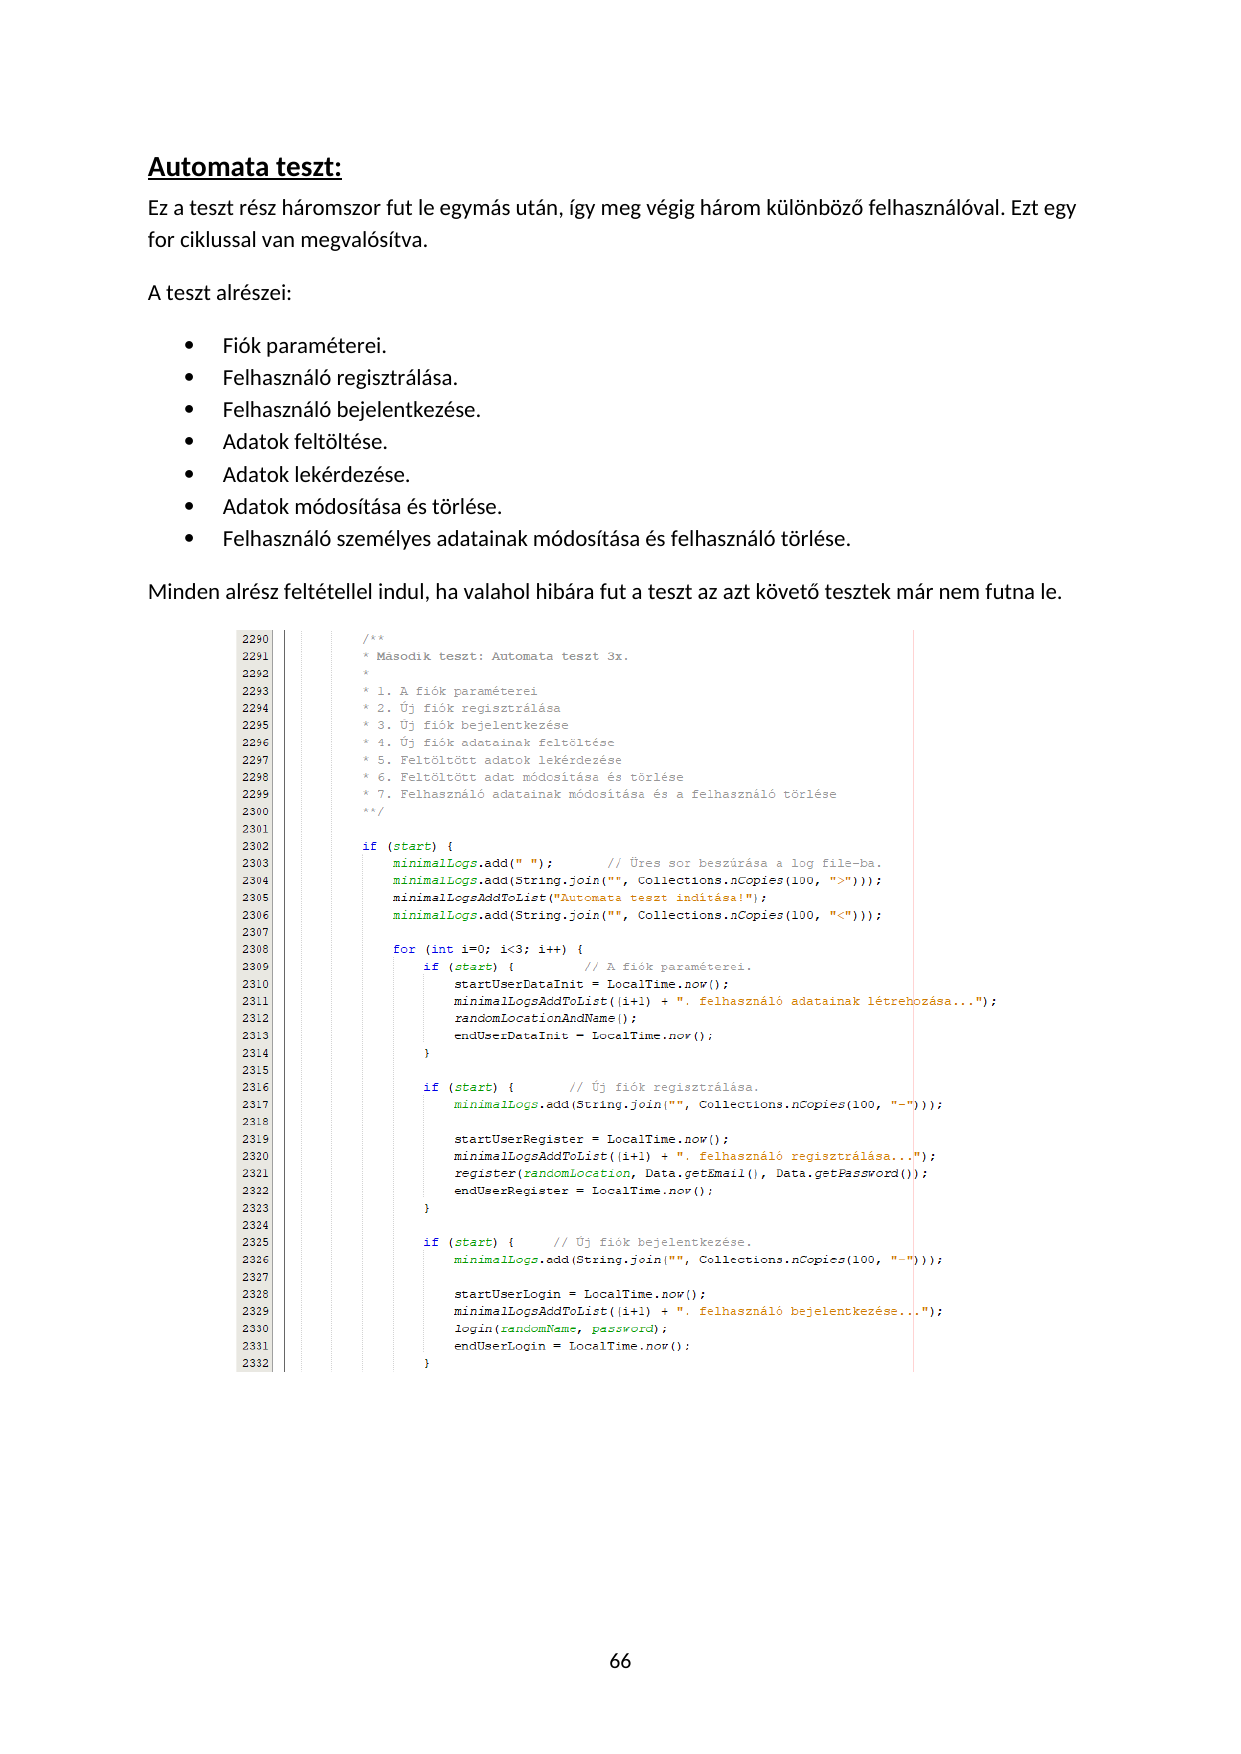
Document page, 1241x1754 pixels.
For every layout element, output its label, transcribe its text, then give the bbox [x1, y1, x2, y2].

text Ez a teszt rész háromszor fut le egymás után, így meg végig három különböző felhasználóval. Ezt egy for ciklussal van megvalósítva. [148, 193, 1093, 253]
list Felhasználó bejelentkezése. [185, 395, 1093, 423]
subtitle Automata teszt: [148, 148, 1093, 183]
list Felhasználó személyes adatainak módosítása és felhasználó törlése. [185, 524, 1093, 552]
list Felhasználó regisztrálása. [185, 363, 1093, 391]
list Adatok módosítása és törlése. [185, 492, 1093, 520]
text A teszt alrészei: [148, 278, 1093, 306]
list Adatok lekérdezése. [185, 460, 1093, 488]
text Minden alrész feltétellel indul, ha valahol hibára fut a teszt az azt követő tesztek már nem futna le. [148, 577, 1093, 605]
list Adatok feltöltése. [185, 427, 1093, 456]
list Fiók paraméterei. [185, 331, 1093, 359]
picture [236, 630, 1004, 1372]
